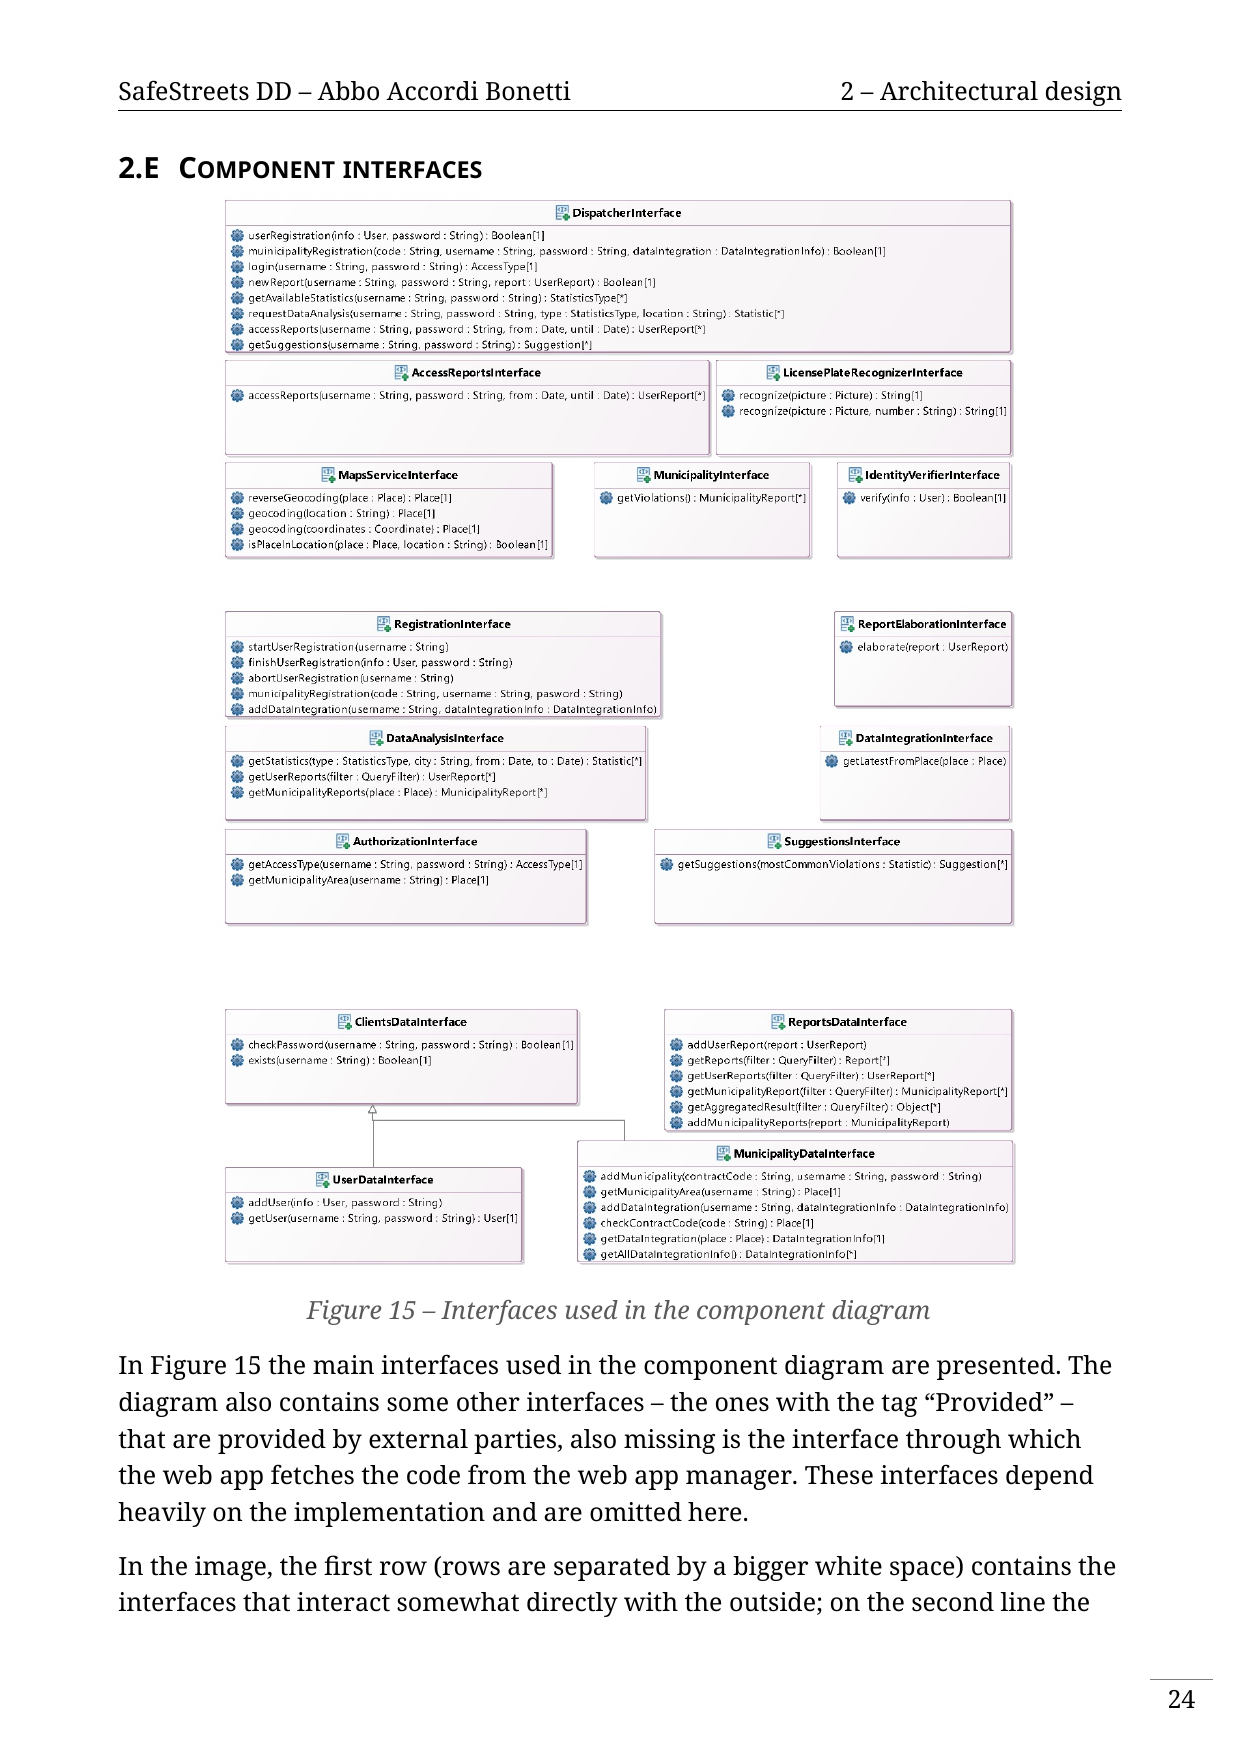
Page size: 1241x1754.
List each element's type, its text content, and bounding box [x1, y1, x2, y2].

text In Figure 15 the main interfaces used in the component diagram are presented. The diagram also contains some other interfaces – the ones with the tag “Provided” – that are provided by external parties, also missing is the interface through which the web app fetches the code from the web app manager. These interfaces depend heavily on the implementation and are omitted here. [118, 1348, 1122, 1529]
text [118, 1548, 1122, 1619]
text Figure 15 – Interfaces used in the component diagram [118, 1293, 1122, 1327]
subtitle Component interfaces [118, 148, 1122, 187]
picture [216, 190, 1025, 1274]
